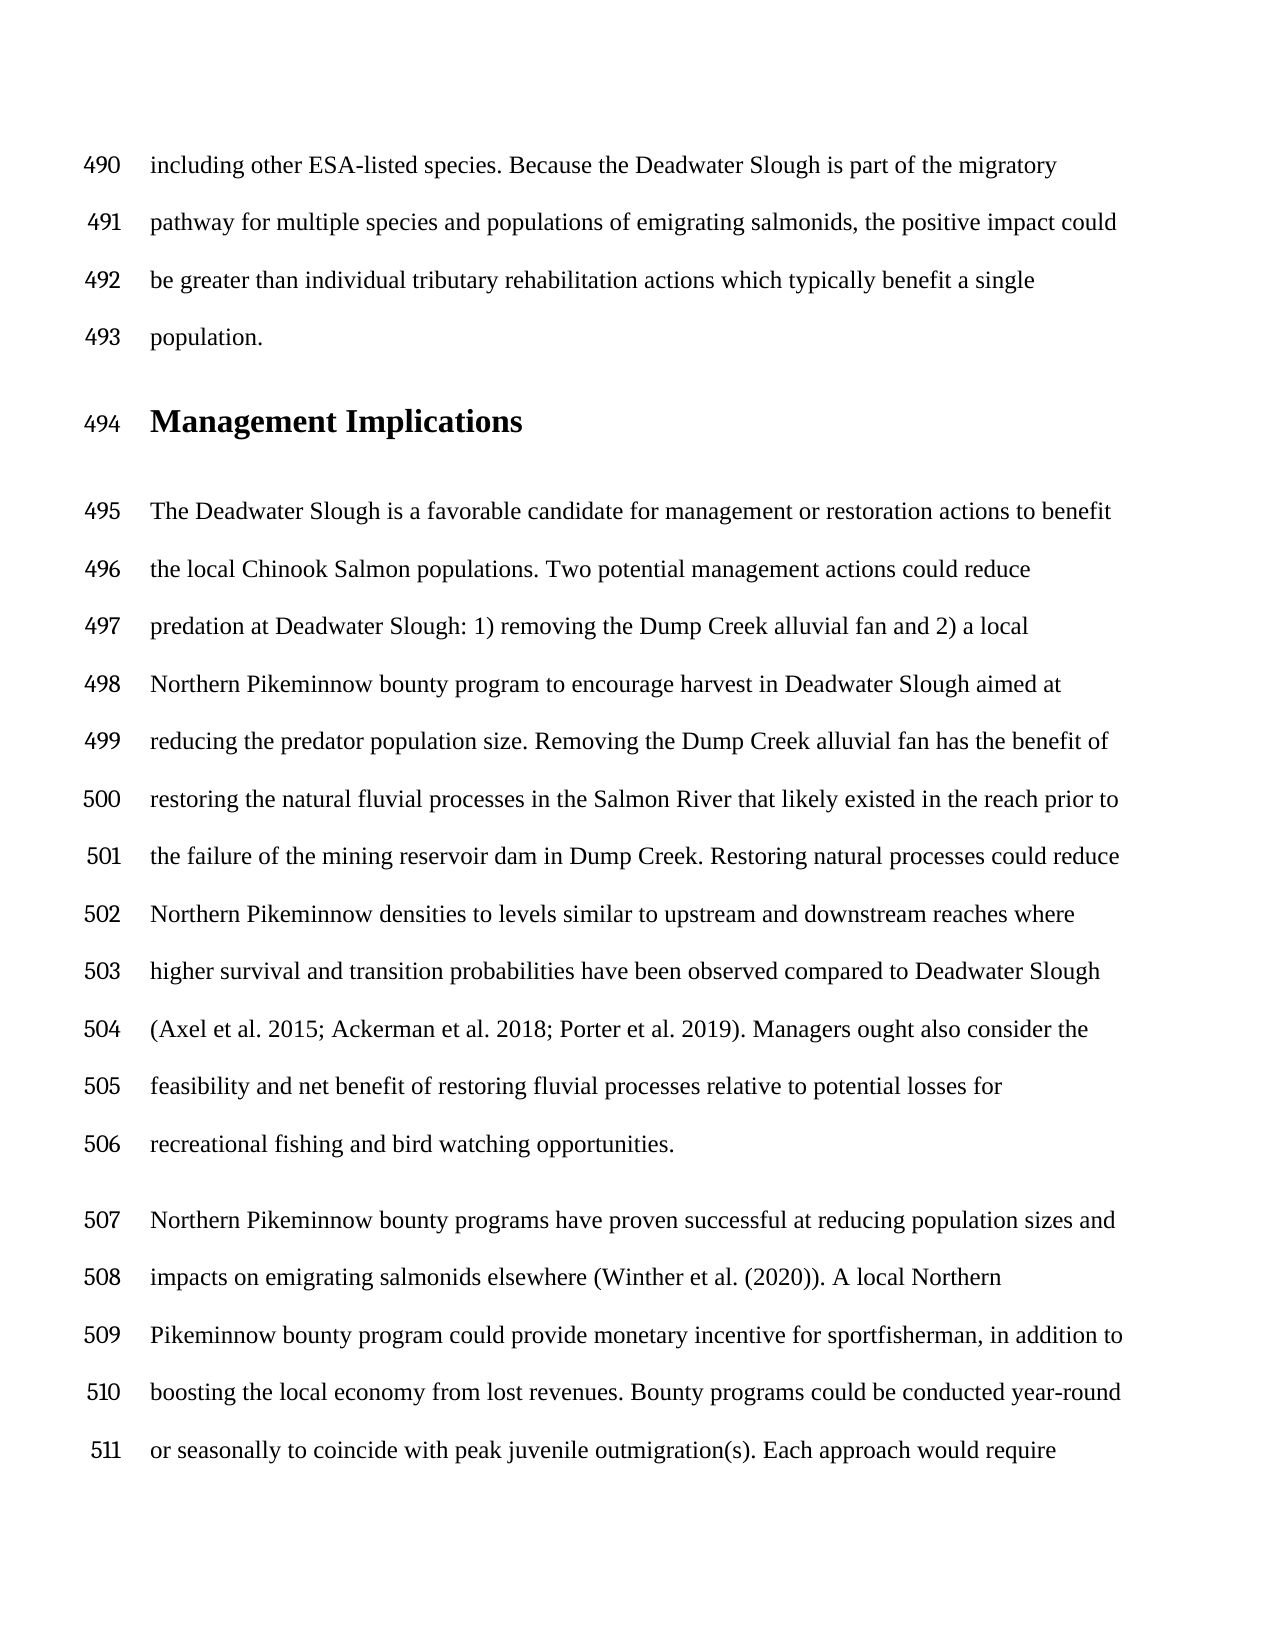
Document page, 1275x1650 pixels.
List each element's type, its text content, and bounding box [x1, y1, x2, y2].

subtitle Management Implications [150, 401, 1125, 439]
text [150, 1205, 1125, 1464]
text The Deadwater Slough is a favorable candidate for management or restoration actions to benefit the local Chinook Salmon populations. Two potential management actions could reduce predation at Deadwater Slough: 1) removing the Dump Creek alluvial fan and 2) a local Northern Pikeminnow bounty program to encourage harvest in Deadwater Slough aimed at reducing the predator population size. Removing the Dump Creek alluvial fan has the benefit of restoring the natural fluvial processes in the Salmon River that likely existed in the reach prior to the failure of the mining reservoir dam in Dump Creek. Restoring natural processes could reduce Northern Pikeminnow densities to levels similar to upstream and downstream reaches where higher survival and transition probabilities have been observed compared to Deadwater Slough (Axel et al. 2015; Ackerman et al. 2018; Porter et al. 2019). Managers ought also consider the feasibility and net benefit of restoring fluvial processes relative to potential losses for recreational fishing and bird watching opportunities. [150, 496, 1125, 1157]
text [150, 150, 1125, 351]
